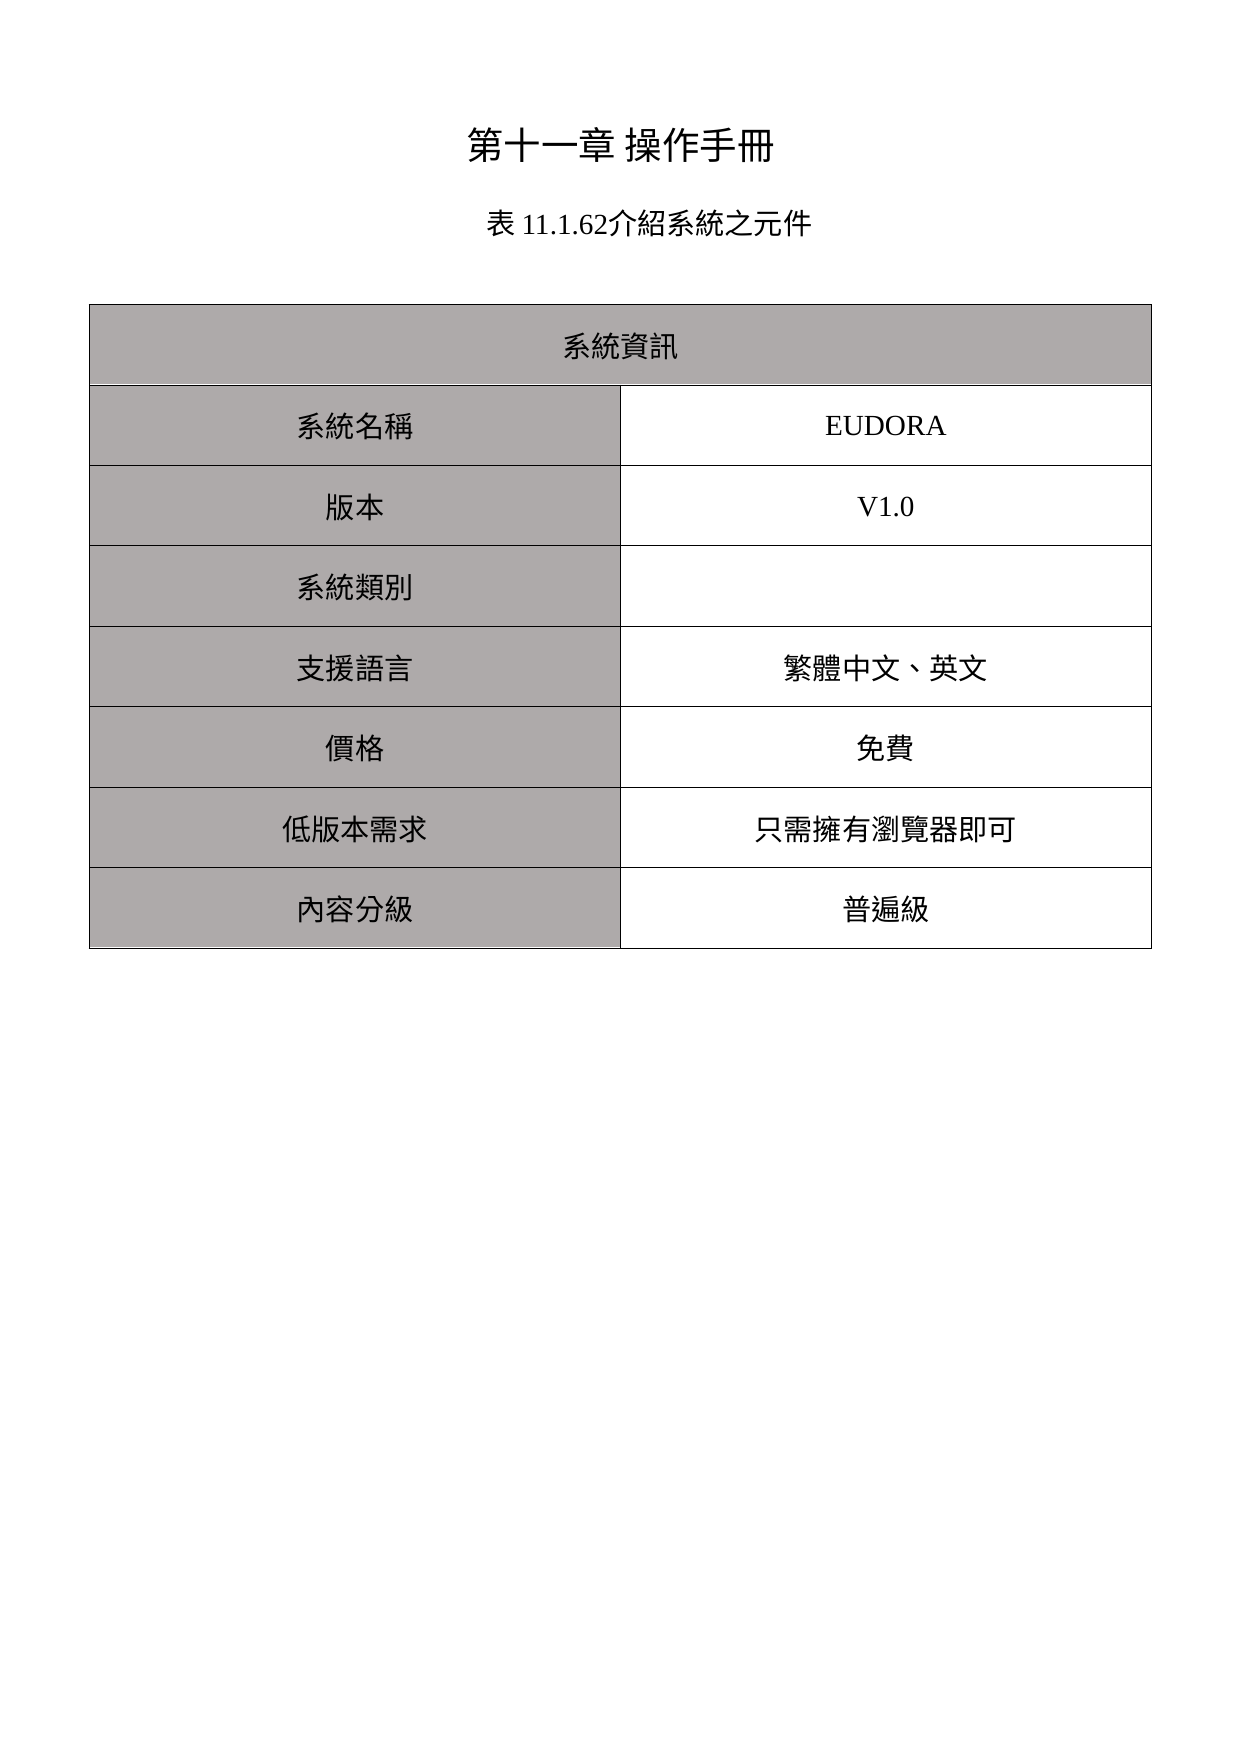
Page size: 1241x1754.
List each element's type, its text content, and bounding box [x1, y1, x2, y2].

table_cell 免費 [621, 707, 1151, 787]
table_cell 普遍級 [621, 868, 1151, 947]
table_cell [621, 546, 1151, 626]
table_header 系統資訊 [90, 305, 1151, 384]
table_cell 繁體中文、英文 [621, 627, 1151, 706]
subtitle 操作手冊 [89, 103, 1152, 182]
table_cell 支援語言 [90, 627, 620, 706]
table_cell 低版本需求 [90, 788, 620, 867]
table_cell 系統名稱 [90, 386, 620, 465]
table_cell 系統類別 [90, 546, 620, 626]
table_cell 內容分級 [90, 868, 620, 947]
table_cell 只需擁有瀏覽器即可 [621, 788, 1151, 867]
table_cell EUDORA [621, 386, 1151, 465]
table_cell 版本 [90, 466, 620, 545]
table_cell 價格 [90, 707, 620, 787]
table_cell V1.0 [621, 466, 1151, 545]
